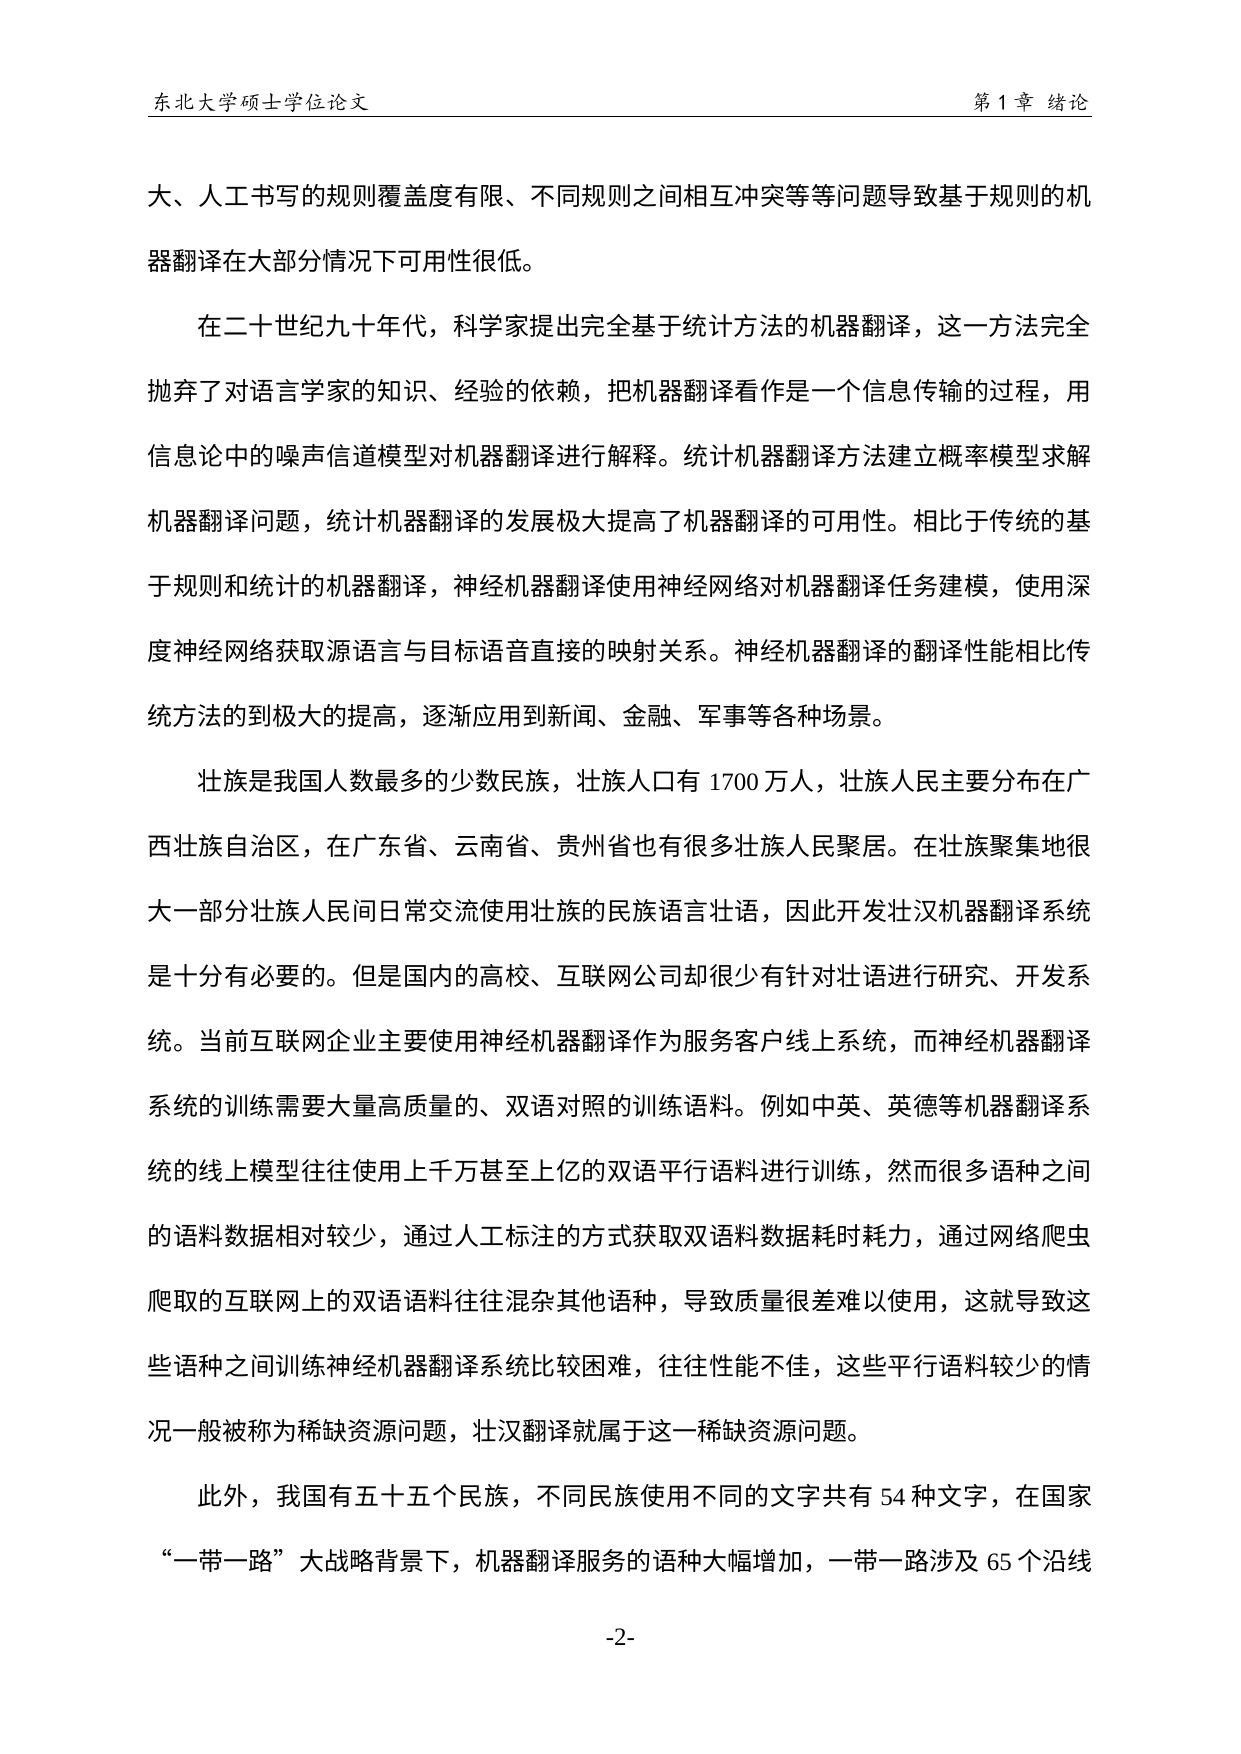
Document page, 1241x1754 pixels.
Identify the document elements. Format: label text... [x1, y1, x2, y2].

text 在二十世纪九十年代，科学家提出完全基于统计方法的机器翻译，这一方法完全抛弃了对语言学家的知识、经验的依赖，把机器翻译看作是一个信息传输的过程，用信息论中的噪声信道模型对机器翻译进行解释。统计机器翻译方法建立概率模型求解机器翻译问题，统计机器翻译的发展极大提高了机器翻译的可用性。相比于传统的基于规则和统计的机器翻译，神经机器翻译使用神经网络对机器翻译任务建模，使用深度神经网络获取源语言与目标语音直接的映射关系。神经机器翻译的翻译性能相比传统方法的到极大的提高，逐渐应用到新闻、金融、军事等各种场景。 [148, 292, 1092, 747]
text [148, 162, 1092, 292]
text 壮族是我国人数最多的少数民族，壮族人口有1700万人，壮族人民主要分布在广西壮族自治区，在广东省、云南省、贵州省也有很多壮族人民聚居。在壮族聚集地很大一部分壮族人民间日常交流使用壮族的民族语言壮语，因此开发壮汉机器翻译系统是十分有必要的。但是国内的高校、互联网公司却很少有针对壮语进行研究、开发系统。当前互联网企业主要使用神经机器翻译作为服务客户线上系统，而神经机器翻译系统的训练需要大量高质量的、双语对照的训练语料。例如中英、英德等机器翻译系统的线上模型往往使用上千万甚至上亿的双语平行语料进行训练，然而很多语种之间的语料数据相对较少，通过人工标注的方式获取双语料数据耗时耗力，通过网络爬虫爬取的互联网上的双语语料往往混杂其他语种，导致质量很差难以使用，这就导致这些语种之间训练神经机器翻译系统比较困难，往往性能不佳，这些平行语料较少的情况一般被称为稀缺资源问题，壮汉翻译就属于这一稀缺资源问题。 [148, 747, 1092, 1462]
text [148, 1462, 1092, 1592]
